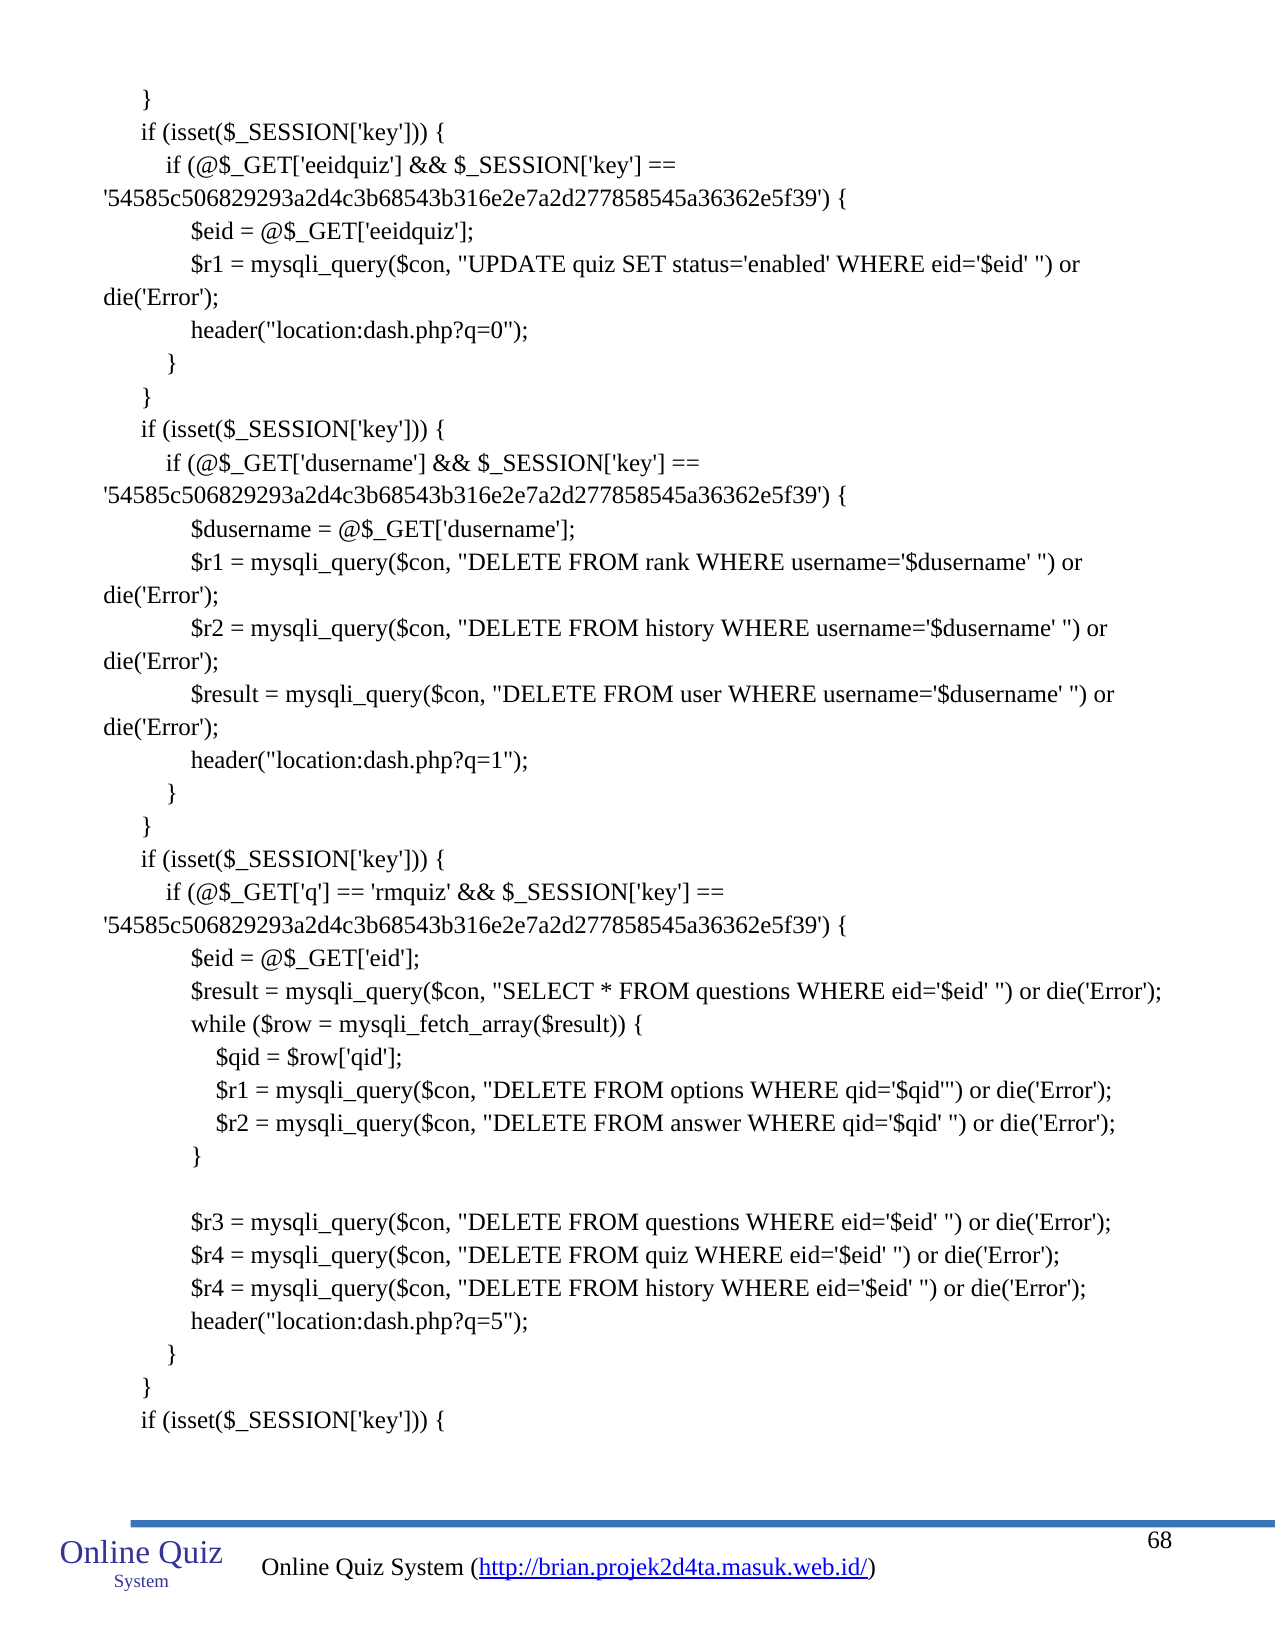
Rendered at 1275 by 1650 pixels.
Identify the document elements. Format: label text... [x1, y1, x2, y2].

text header("location:dash.php?q=1"); [103, 745, 1172, 773]
text $result = mysqli_query($con, "DELETE FROM user WHERE username='$dusername' ") or die('Error'); [103, 679, 1172, 741]
text } [103, 382, 1172, 410]
text $r4 = mysqli_query($con, "DELETE FROM quiz WHERE eid='$eid' ") or die('Error'); [103, 1240, 1172, 1269]
text } [103, 811, 1172, 839]
text } [103, 1141, 1172, 1170]
text if (@$_GET['eeidquiz'] && $_SESSION['key'] == '54585c506829293a2d4c3b68543b316e2e7a2d277858545a36362e5f39') { [103, 150, 1172, 212]
text $r1 = mysqli_query($con, "DELETE FROM options WHERE qid='$qid'") or die('Error'); [103, 1075, 1172, 1104]
text if (@$_GET['q'] == 'rmquiz' && $_SESSION['key'] == '54585c506829293a2d4c3b68543b316e2e7a2d277858545a36362e5f39') { [103, 877, 1172, 939]
text header("location:dash.php?q=5"); [103, 1306, 1172, 1335]
text } [103, 1339, 1172, 1368]
text if (isset($_SESSION['key'])) { [103, 1405, 1172, 1434]
text header("location:dash.php?q=0"); [103, 316, 1172, 344]
text } [103, 84, 1172, 113]
text $r2 = mysqli_query($con, "DELETE FROM history WHERE username='$dusername' ") or die('Error'); [103, 613, 1172, 674]
text if (isset($_SESSION['key'])) { [103, 414, 1172, 443]
text while ($row = mysqli_fetch_array($result)) { [103, 1009, 1172, 1038]
text $r1 = mysqli_query($con, "DELETE FROM rank WHERE username='$dusername' ") or die('Error'); [103, 547, 1172, 608]
text $dusername = @$_GET['dusername']; [103, 514, 1172, 542]
text $r2 = mysqli_query($con, "DELETE FROM answer WHERE qid='$qid' ") or die('Error'); [103, 1108, 1172, 1137]
text $r4 = mysqli_query($con, "DELETE FROM history WHERE eid='$eid' ") or die('Error'); [103, 1273, 1172, 1302]
text if (isset($_SESSION['key'])) { [103, 117, 1172, 146]
text $qid = $row['qid']; [103, 1042, 1172, 1071]
text } [103, 778, 1172, 807]
text $eid = @$_GET['eid']; [103, 943, 1172, 972]
text $eid = @$_GET['eeidquiz']; [103, 216, 1172, 245]
text $result = mysqli_query($con, "SELECT * FROM questions WHERE eid='$eid' ") or die('Error'); [103, 976, 1172, 1005]
text $r3 = mysqli_query($con, "DELETE FROM questions WHERE eid='$eid' ") or die('Error'); [103, 1207, 1172, 1236]
text if (@$_GET['dusername'] && $_SESSION['key'] == '54585c506829293a2d4c3b68543b316e2e7a2d277858545a36362e5f39') { [103, 448, 1172, 509]
text } [103, 1372, 1172, 1401]
text if (isset($_SESSION['key'])) { [103, 844, 1172, 873]
text } [103, 348, 1172, 377]
text $r1 = mysqli_query($con, "UPDATE quiz SET status='enabled' WHERE eid='$eid' ") or die('Error'); [103, 249, 1172, 311]
